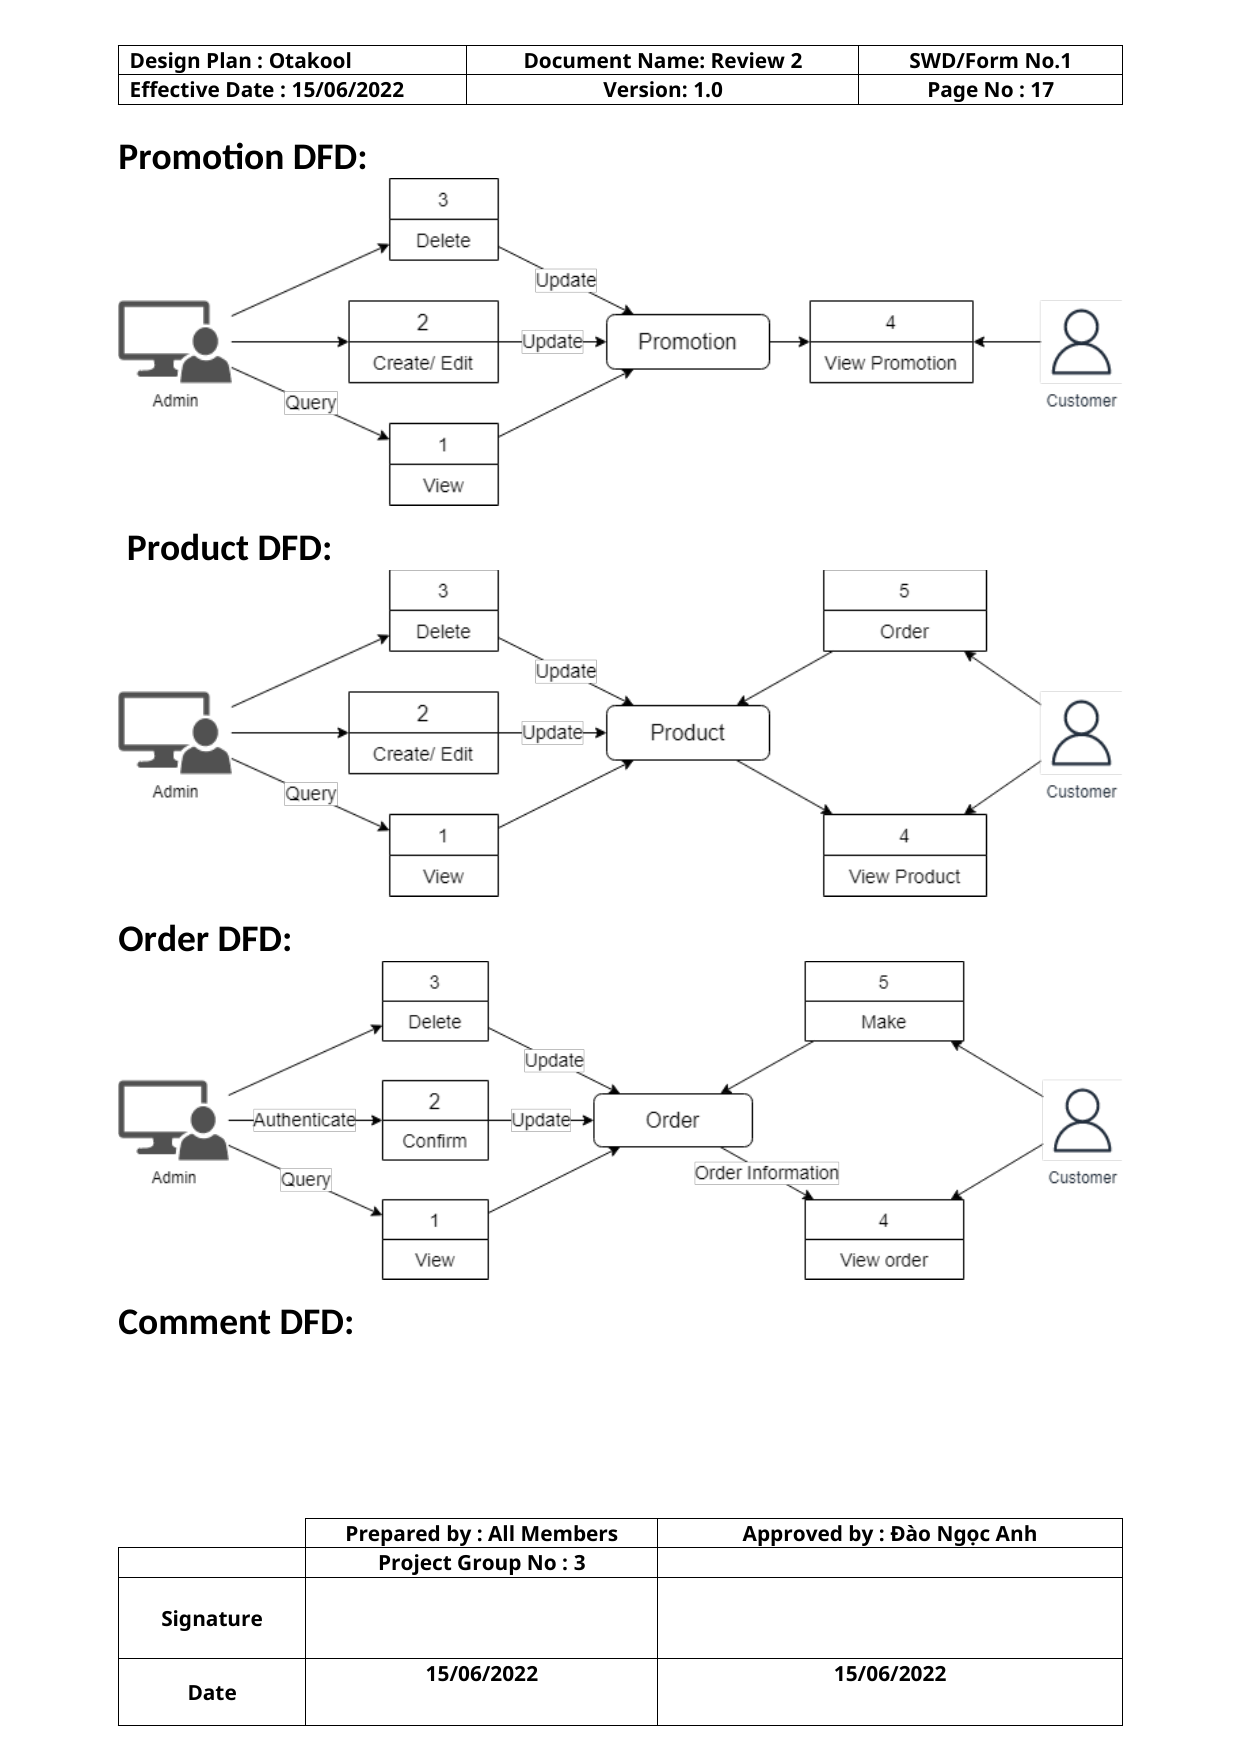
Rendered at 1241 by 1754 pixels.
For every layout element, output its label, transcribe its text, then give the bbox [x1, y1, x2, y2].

picture [118, 178, 1123, 506]
picture [118, 961, 1123, 1280]
subtitle Promotion DFD: [118, 133, 1122, 178]
subtitle Product DFD: [118, 524, 1122, 570]
subtitle Order DFD: [118, 915, 1122, 961]
picture [118, 570, 1123, 897]
subtitle Comment DFD: [118, 1298, 1122, 1344]
